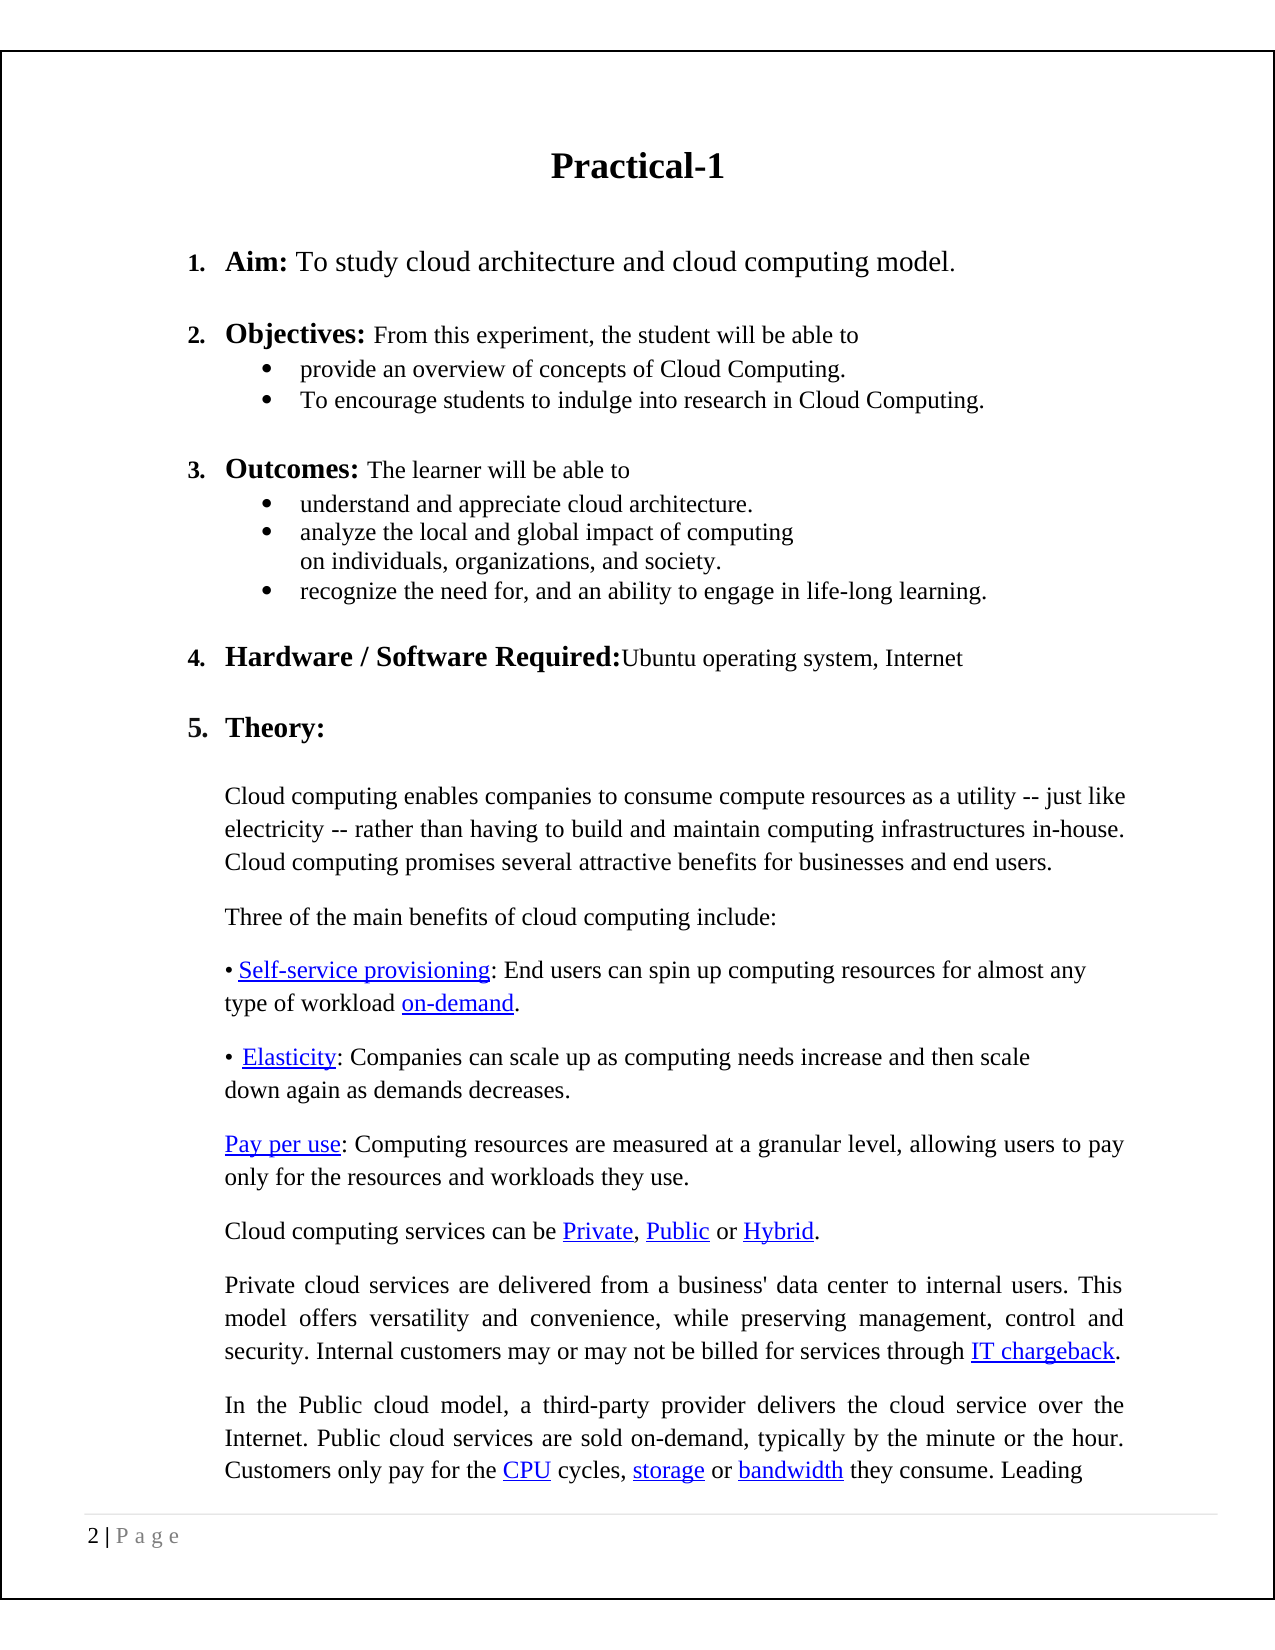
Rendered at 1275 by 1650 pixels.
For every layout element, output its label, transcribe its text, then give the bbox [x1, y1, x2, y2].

list understand and appreciate cloud architecture. [262, 489, 1273, 517]
list Aim: To study cloud architecture and cloud computing model. [187, 244, 1273, 277]
list Theory: [187, 710, 1273, 744]
text Pay per use: Computing resources are measured at a granular level, allowing users to pay only for the resources and workloads they use. [224, 1129, 1125, 1191]
list Outcomes: The learner will be able to [187, 451, 1273, 484]
list Hardware / Software Required:Ubuntu operating system, Internet [187, 639, 1273, 672]
list To encourage students to indulge into research in Cloud Computing. [262, 384, 1273, 414]
text In the Public cloud model, a third-party provider delivers the cloud service over the Internet. Public cloud services are sold on-demand, typically by the minute or the hour. Customers only pay for the CPU cycles, storage or bandwidth they consume. Leading [224, 1390, 1126, 1484]
list provide an overview of concepts of Cloud Computing. [262, 353, 1273, 384]
text Cloud computing services can be Private, Public or Hybrid. [224, 1216, 1273, 1245]
list Elasticity: Companies can scale up as computing needs increase and then scale down again as demands decreases. [224, 1042, 1092, 1104]
text Cloud computing enables companies to consume compute resources as a utility -- just like electricity -- rather than having to build and maintain computing infrastructures in-house. Cloud computing promises several attractive benefits for businesses and end users. [224, 781, 1126, 876]
subtitle Practical-1 [149, 144, 1127, 187]
text Three of the main benefits of cloud computing include: [224, 902, 1273, 930]
text Private cloud services are delivered from a business' data center to internal users. This model offers versatility and convenience, while preserving management, control and security. Internal customers may or may not be billed for services through IT chargeback. [224, 1270, 1124, 1365]
list recognize the need for, and an ability to engage in life-long learning. [262, 575, 1273, 605]
list Objectives: From this experiment, the student will be able to [187, 316, 1273, 350]
list Self-service provisioning: End users can spin up computing resources for almost any type of workload on-demand. [224, 955, 1123, 1017]
list analyze the local and global impact of computing on individuals, organizations, and society. [262, 518, 824, 575]
